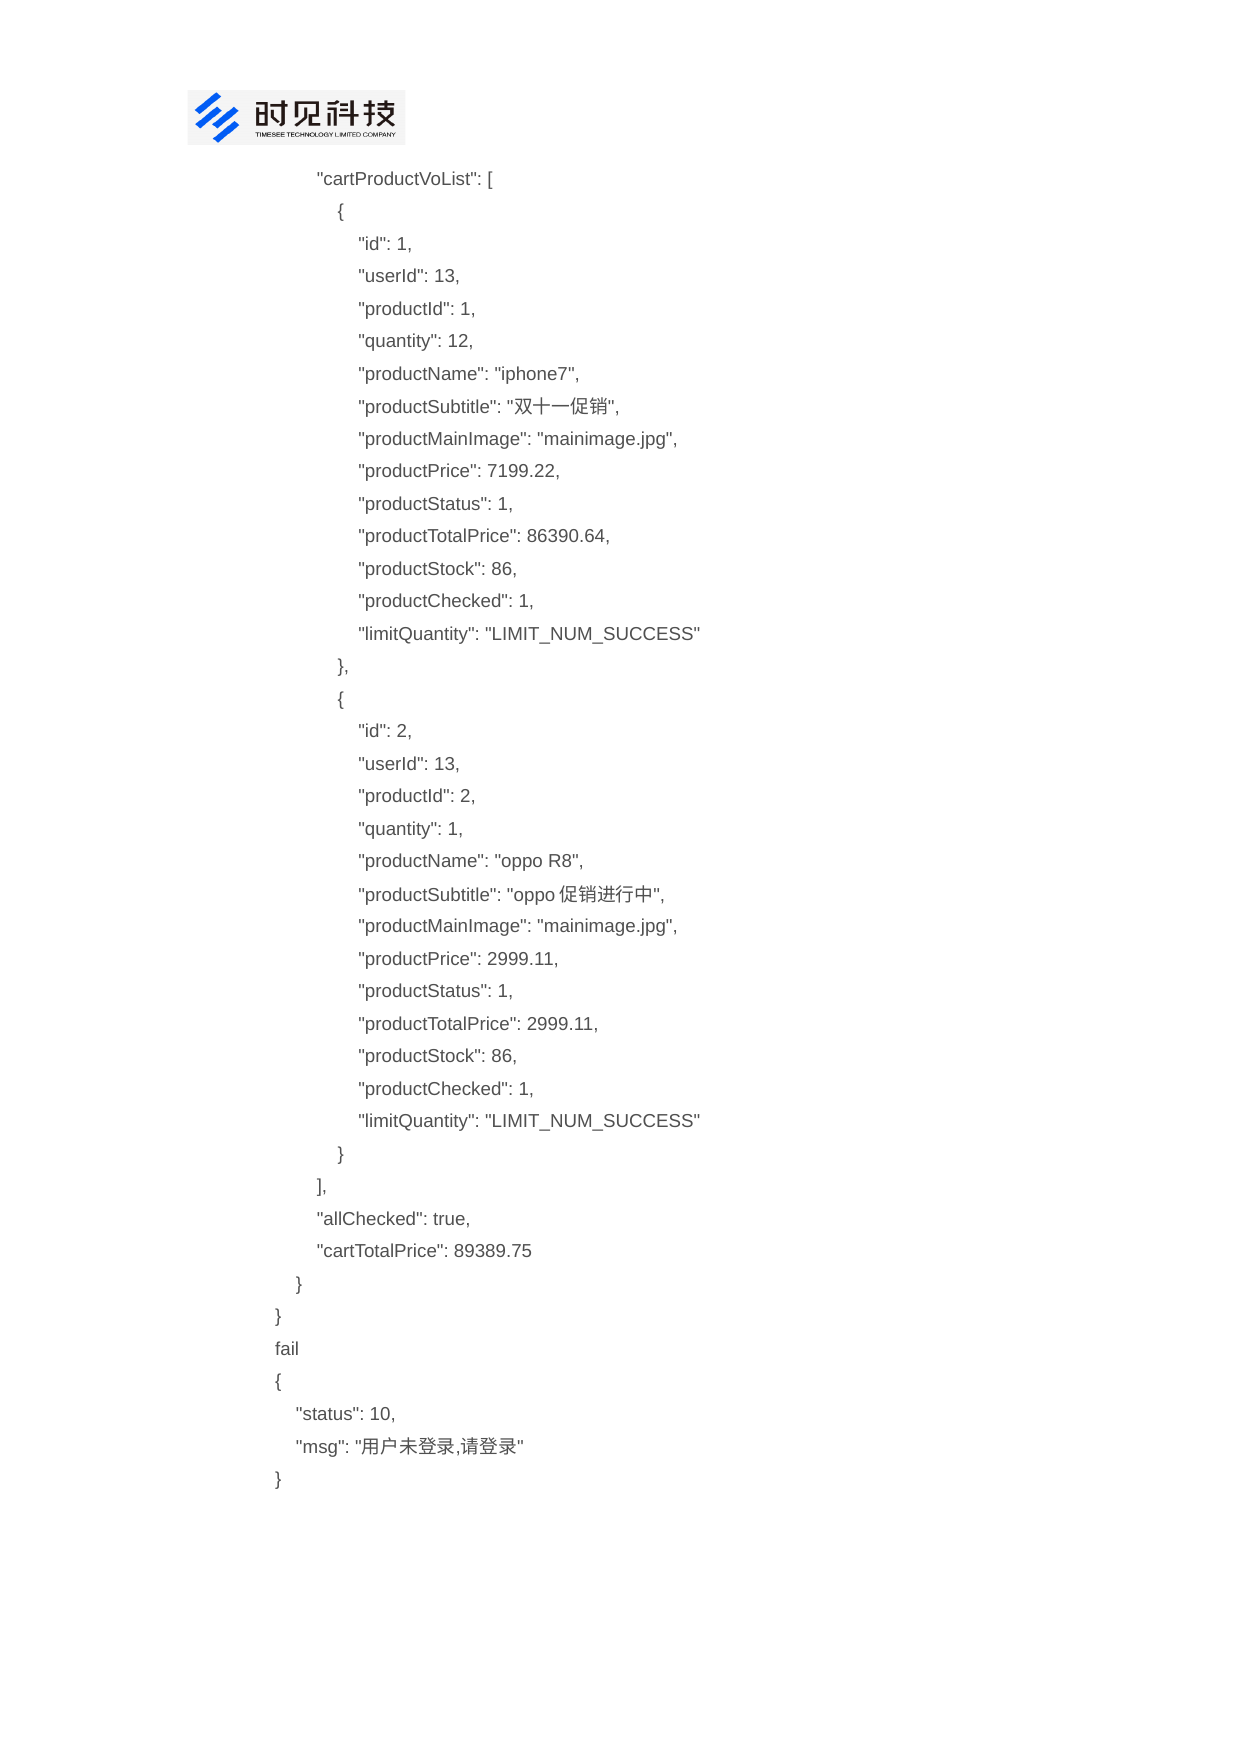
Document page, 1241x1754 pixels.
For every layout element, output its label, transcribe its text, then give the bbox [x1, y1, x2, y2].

text "status": 10, [231, 1397, 1053, 1429]
text fail [231, 1332, 1053, 1364]
text { [231, 1364, 1053, 1397]
text { [231, 682, 1053, 714]
text "allChecked": true, [231, 1202, 1053, 1234]
text "productSubtitle": "双十一促销", [231, 389, 1053, 422]
text "cartTotalPrice": 89389.75 [231, 1234, 1053, 1267]
text }, [231, 649, 1053, 682]
text { [231, 194, 1053, 227]
text "productChecked": 1, [231, 1072, 1053, 1104]
text ], [231, 1169, 1053, 1202]
text "productId": 1, [231, 292, 1053, 324]
text "userId": 13, [231, 259, 1053, 292]
text "id": 1, [231, 227, 1053, 259]
text "productStock": 86, [231, 1039, 1053, 1072]
text "productTotalPrice": 86390.64, [231, 519, 1053, 552]
text "productTotalPrice": 2999.11, [231, 1007, 1053, 1039]
text "productMainImage": "mainimage.jpg", [231, 422, 1053, 454]
text } [231, 1137, 1053, 1169]
text "productPrice": 7199.22, [231, 454, 1053, 487]
text "productStatus": 1, [231, 974, 1053, 1007]
text "cartProductVoList": [ [231, 162, 1053, 194]
text "msg": "用户未登录,请登录" [231, 1429, 1053, 1462]
text "id": 2, [231, 714, 1053, 747]
text "productPrice": 2999.11, [231, 942, 1053, 974]
text "productSubtitle": "oppo促销进行中", [231, 877, 1053, 909]
text "productStock": 86, [231, 552, 1053, 584]
text "productName": "oppo R8", [231, 844, 1053, 877]
text "productId": 2, [231, 779, 1053, 812]
text } [231, 1267, 1053, 1299]
text "productChecked": 1, [231, 584, 1053, 617]
text "quantity": 12, [231, 324, 1053, 357]
text "quantity": 1, [231, 812, 1053, 844]
text "userId": 13, [231, 747, 1053, 779]
picture [187, 90, 406, 145]
text "limitQuantity": "LIMIT_NUM_SUCCESS" [231, 617, 1053, 649]
text } [231, 1299, 1053, 1332]
text "productMainImage": "mainimage.jpg", [231, 909, 1053, 942]
text } [231, 1462, 1053, 1494]
text "productStatus": 1, [231, 487, 1053, 519]
text "limitQuantity": "LIMIT_NUM_SUCCESS" [231, 1104, 1053, 1137]
text "productName": "iphone7", [231, 357, 1053, 389]
